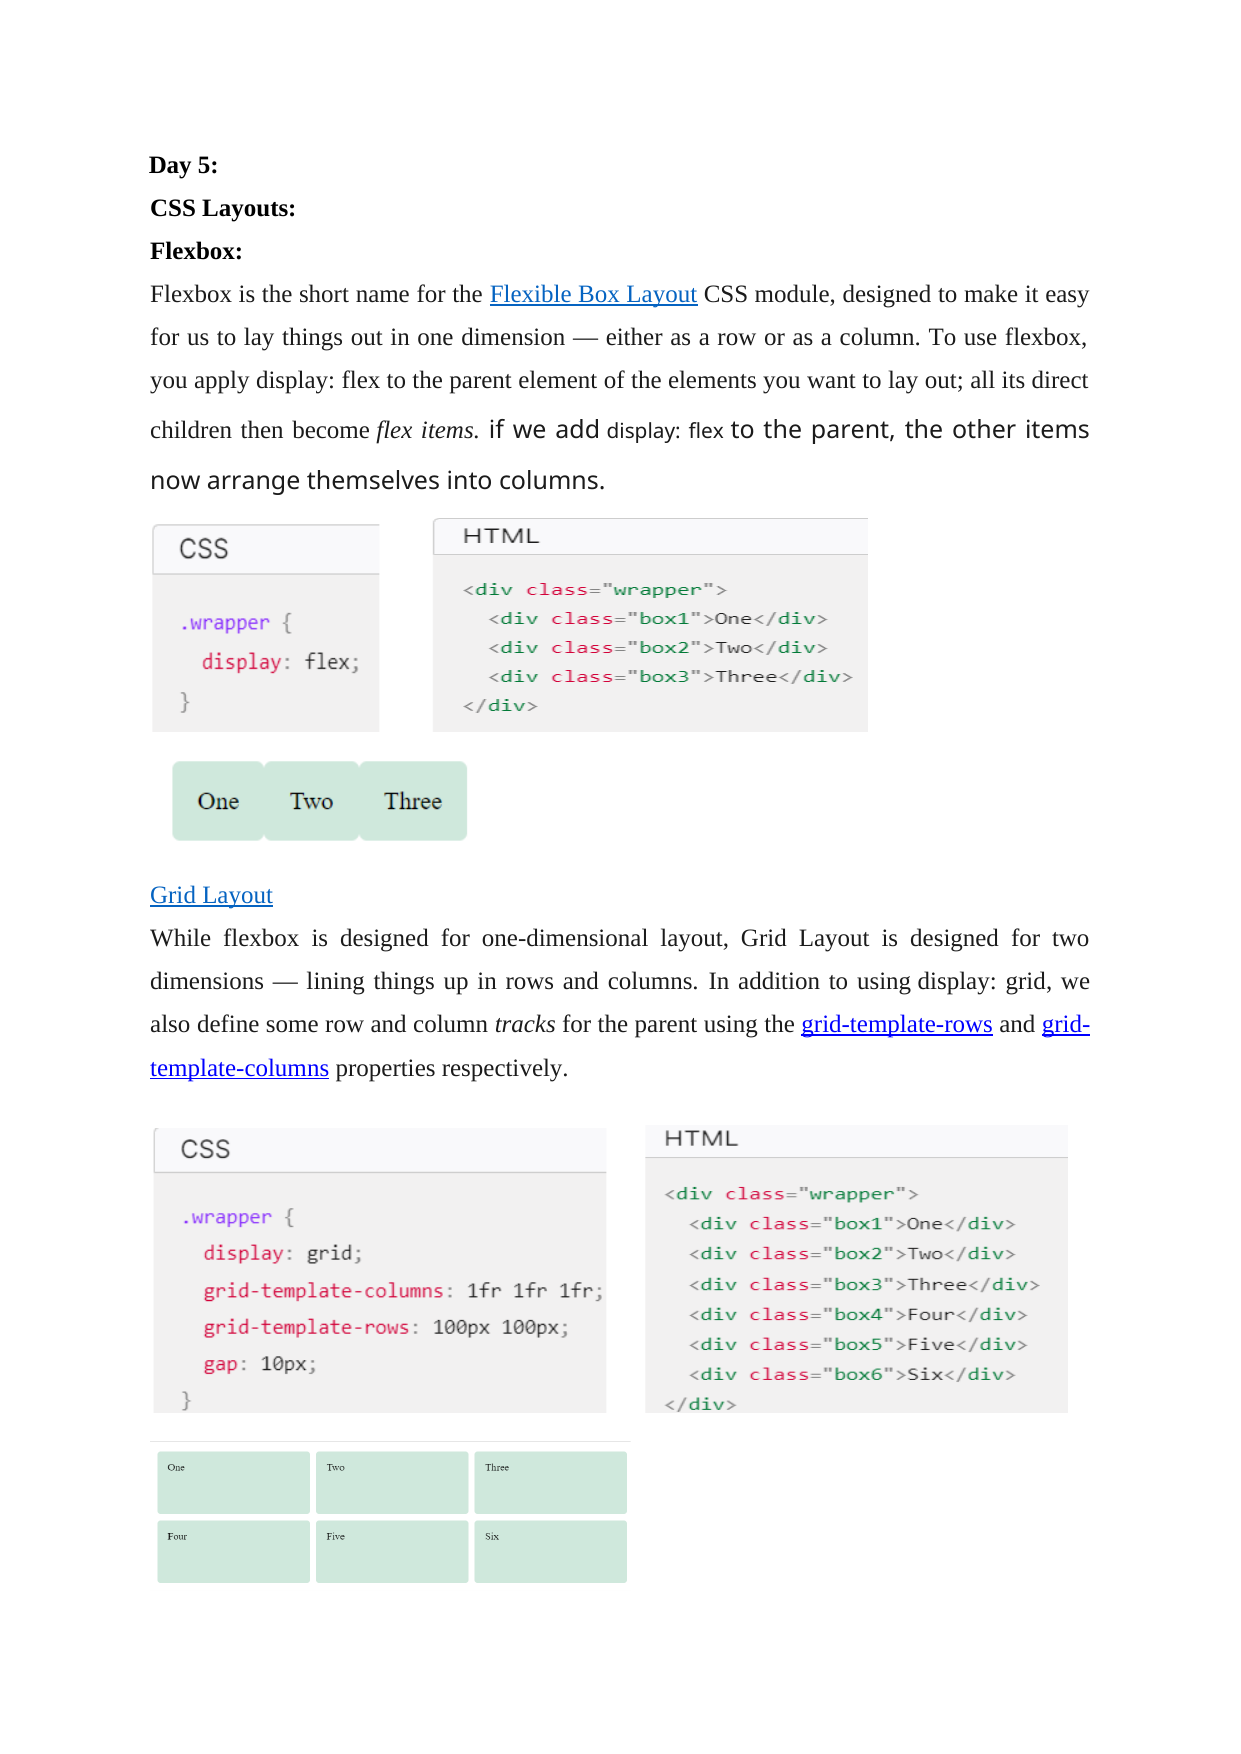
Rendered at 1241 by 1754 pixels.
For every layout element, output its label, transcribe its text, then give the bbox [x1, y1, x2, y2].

text Day 5: [148, 150, 1090, 179]
picture [645, 1125, 1068, 1413]
subtitle Grid Layout [150, 880, 1090, 909]
text Flexbox is the short name for the Flexible Box Layout CSS module, designed to make it easy for us to lay things out in one dimension — either as a row or as a column. To use flexbox, you apply display: flex to the parent element of the elements you want to lay out; all its direct children then become flex items. if we add display: flex to the parent, the other items now arrange themselves into columns. [150, 279, 1090, 496]
text CSS Layouts: [150, 193, 1090, 222]
text Flexbox: [150, 236, 1090, 265]
picture [150, 745, 495, 866]
picture [150, 1441, 631, 1591]
picture [150, 1128, 607, 1413]
text While flexbox is designed for one-dimensional layout, Grid Layout is designed for two dimensions — lining things up in rows and columns. In addition to using display: grid, we also define some row and column tracks for the parent using the grid-template-rows and grid-template-columns properties respectively. [150, 923, 1090, 1081]
picture [150, 523, 380, 732]
picture [429, 513, 868, 732]
